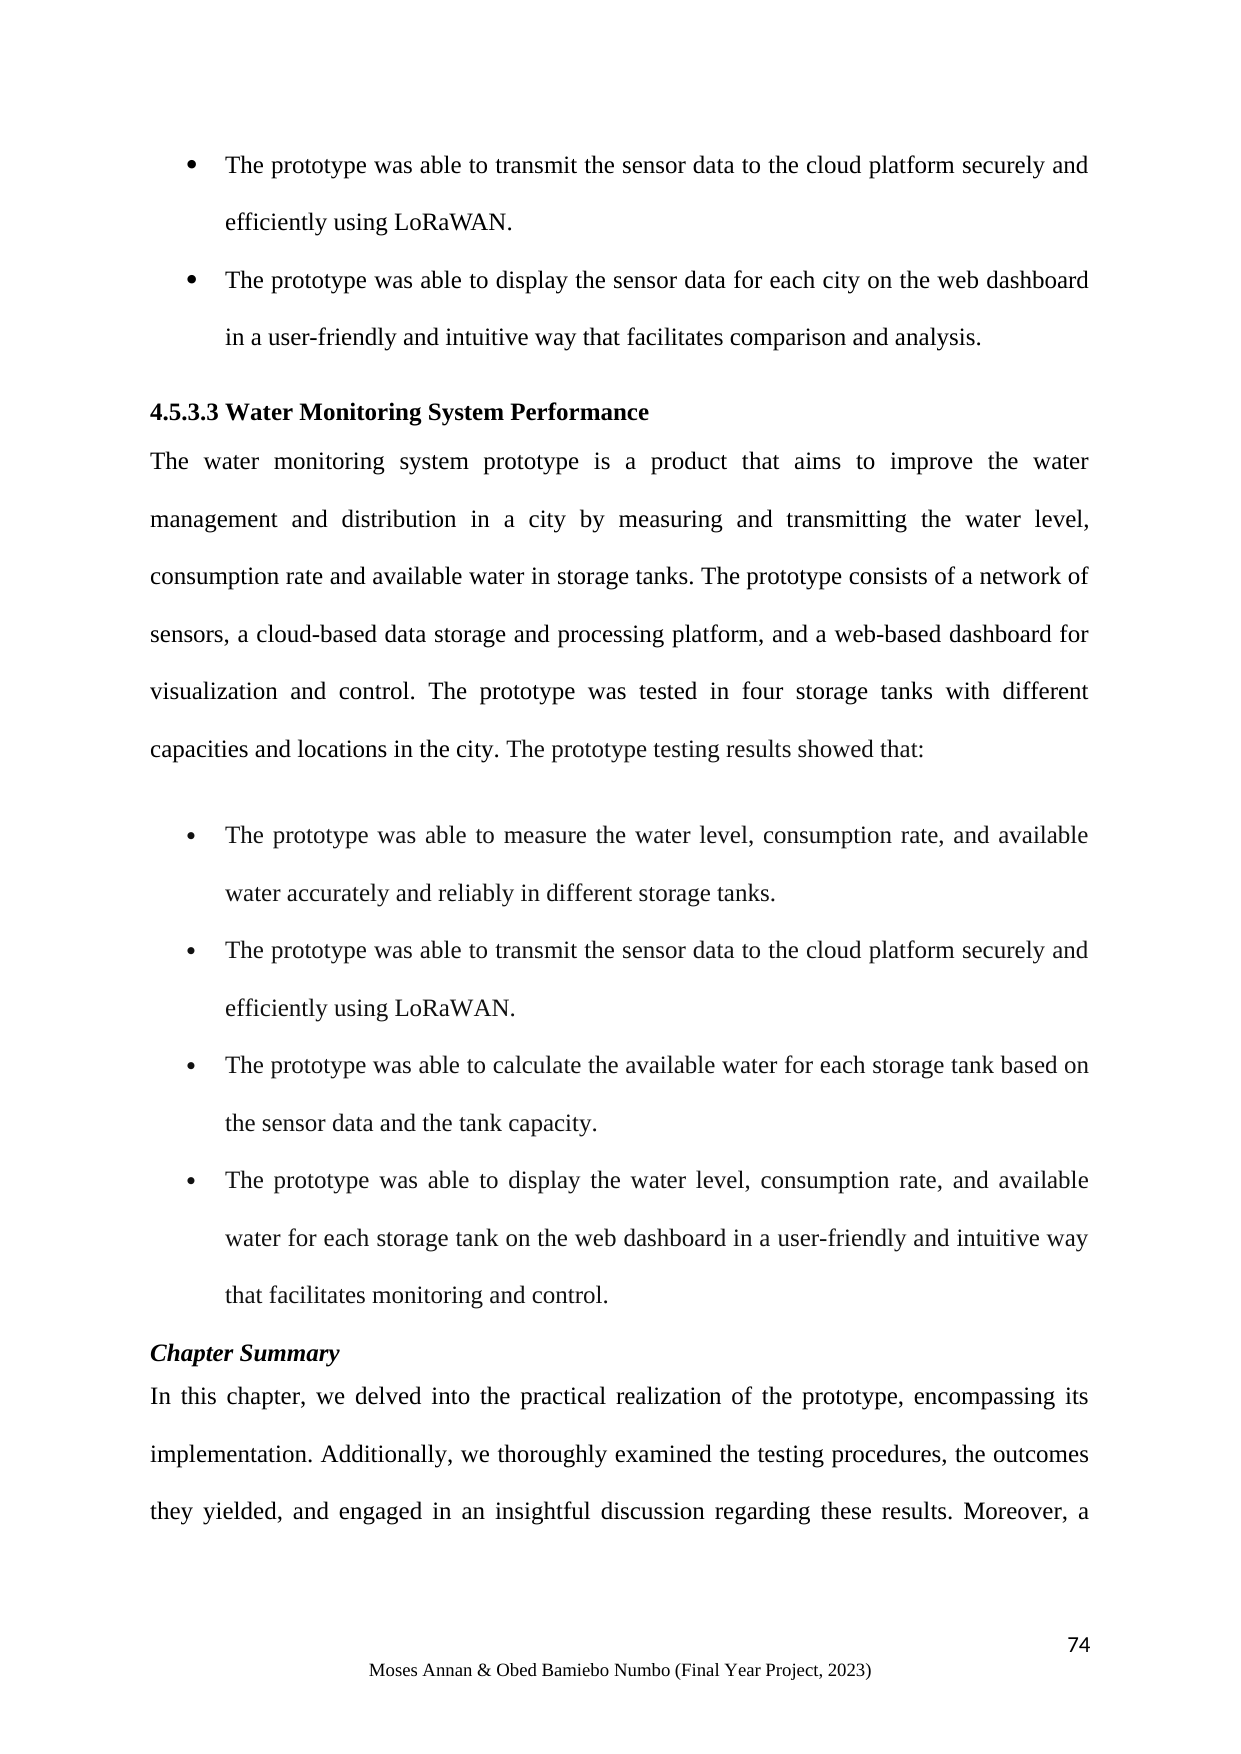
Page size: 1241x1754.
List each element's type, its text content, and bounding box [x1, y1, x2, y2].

list The prototype was able to display the sensor data for each city on the web dashboard in a user-friendly and intuitive way that facilitates comparison and analysis. [187, 265, 1090, 351]
list The prototype was able to transmit the sensor data to the cloud platform securely and efficiently using LoRaWAN. [187, 150, 1090, 236]
subtitle 4.5.3.3 Water Monitoring System Performance [150, 397, 1090, 425]
list The prototype was able to calculate the available water for each storage tank based on the sensor data and the tank capacity. [187, 1051, 1090, 1137]
list The prototype was able to measure the water level, consumption rate, and available water accurately and reliably in different storage tanks. [187, 821, 1090, 907]
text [150, 1381, 1090, 1525]
text The water monitoring system prototype is a product that aims to improve the water management and distribution in a city by measuring and transmitting the water level, consumption rate and available water in storage tanks. The prototype consists of a network of sensors, a cloud-based data storage and processing platform, and a web-based dashboard for visualization and control. The prototype was tested in four storage tanks with different capacities and locations in the city. The prototype testing results showed that: [150, 446, 1090, 763]
text Chapter Summary [150, 1338, 1090, 1367]
list The prototype was able to display the water level, consumption rate, and available water for each storage tank on the web dashboard in a user-friendly and intuitive way that facilitates monitoring and control. [187, 1166, 1090, 1309]
list The prototype was able to transmit the sensor data to the cloud platform securely and efficiently using LoRaWAN. [187, 936, 1090, 1022]
